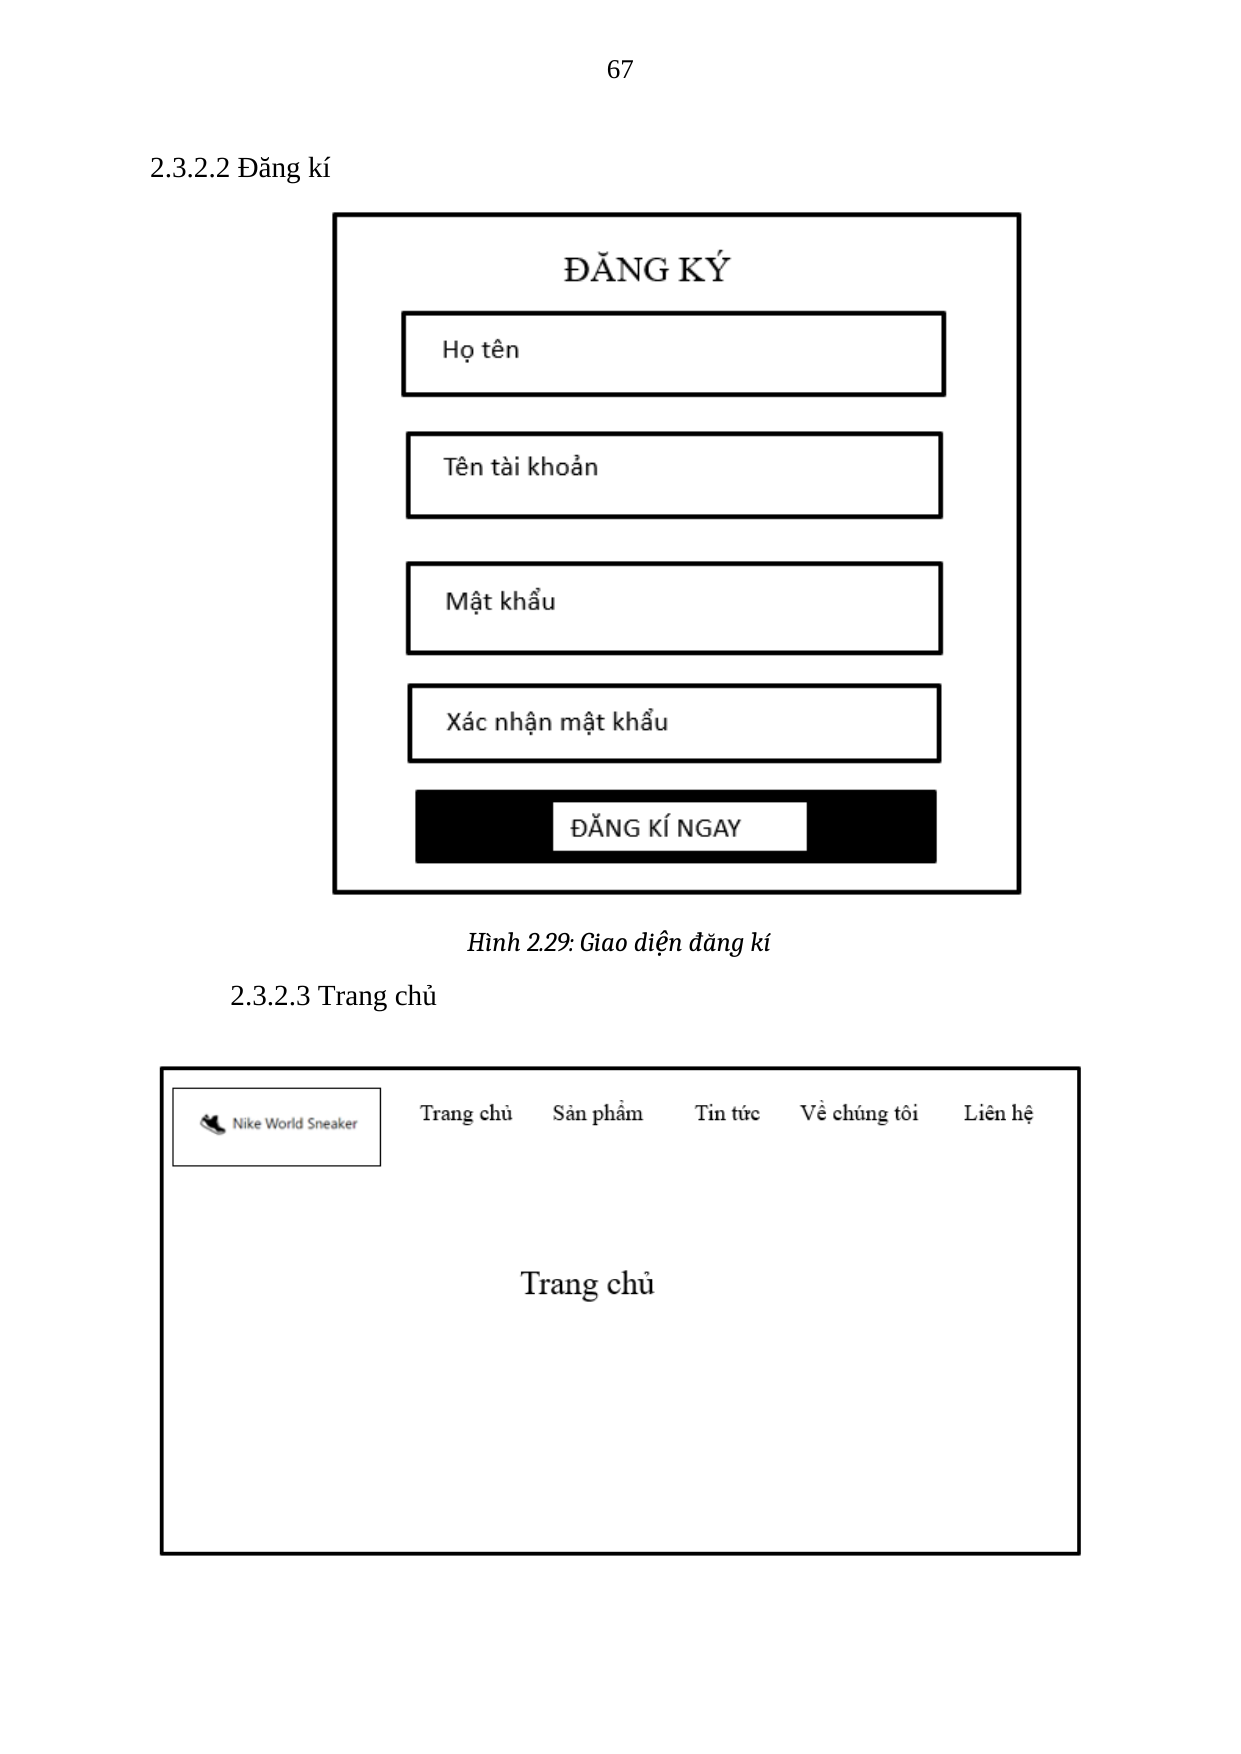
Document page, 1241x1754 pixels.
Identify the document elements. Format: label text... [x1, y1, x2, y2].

picture [150, 1044, 1091, 1562]
picture [317, 186, 1031, 909]
text Hình 2.29: Giao diện đăng kí [150, 927, 1090, 958]
subtitle 2.3.2.3 Trang chủ [150, 978, 1090, 1012]
subtitle 2.3.2.2 Đăng kí [150, 150, 1090, 183]
